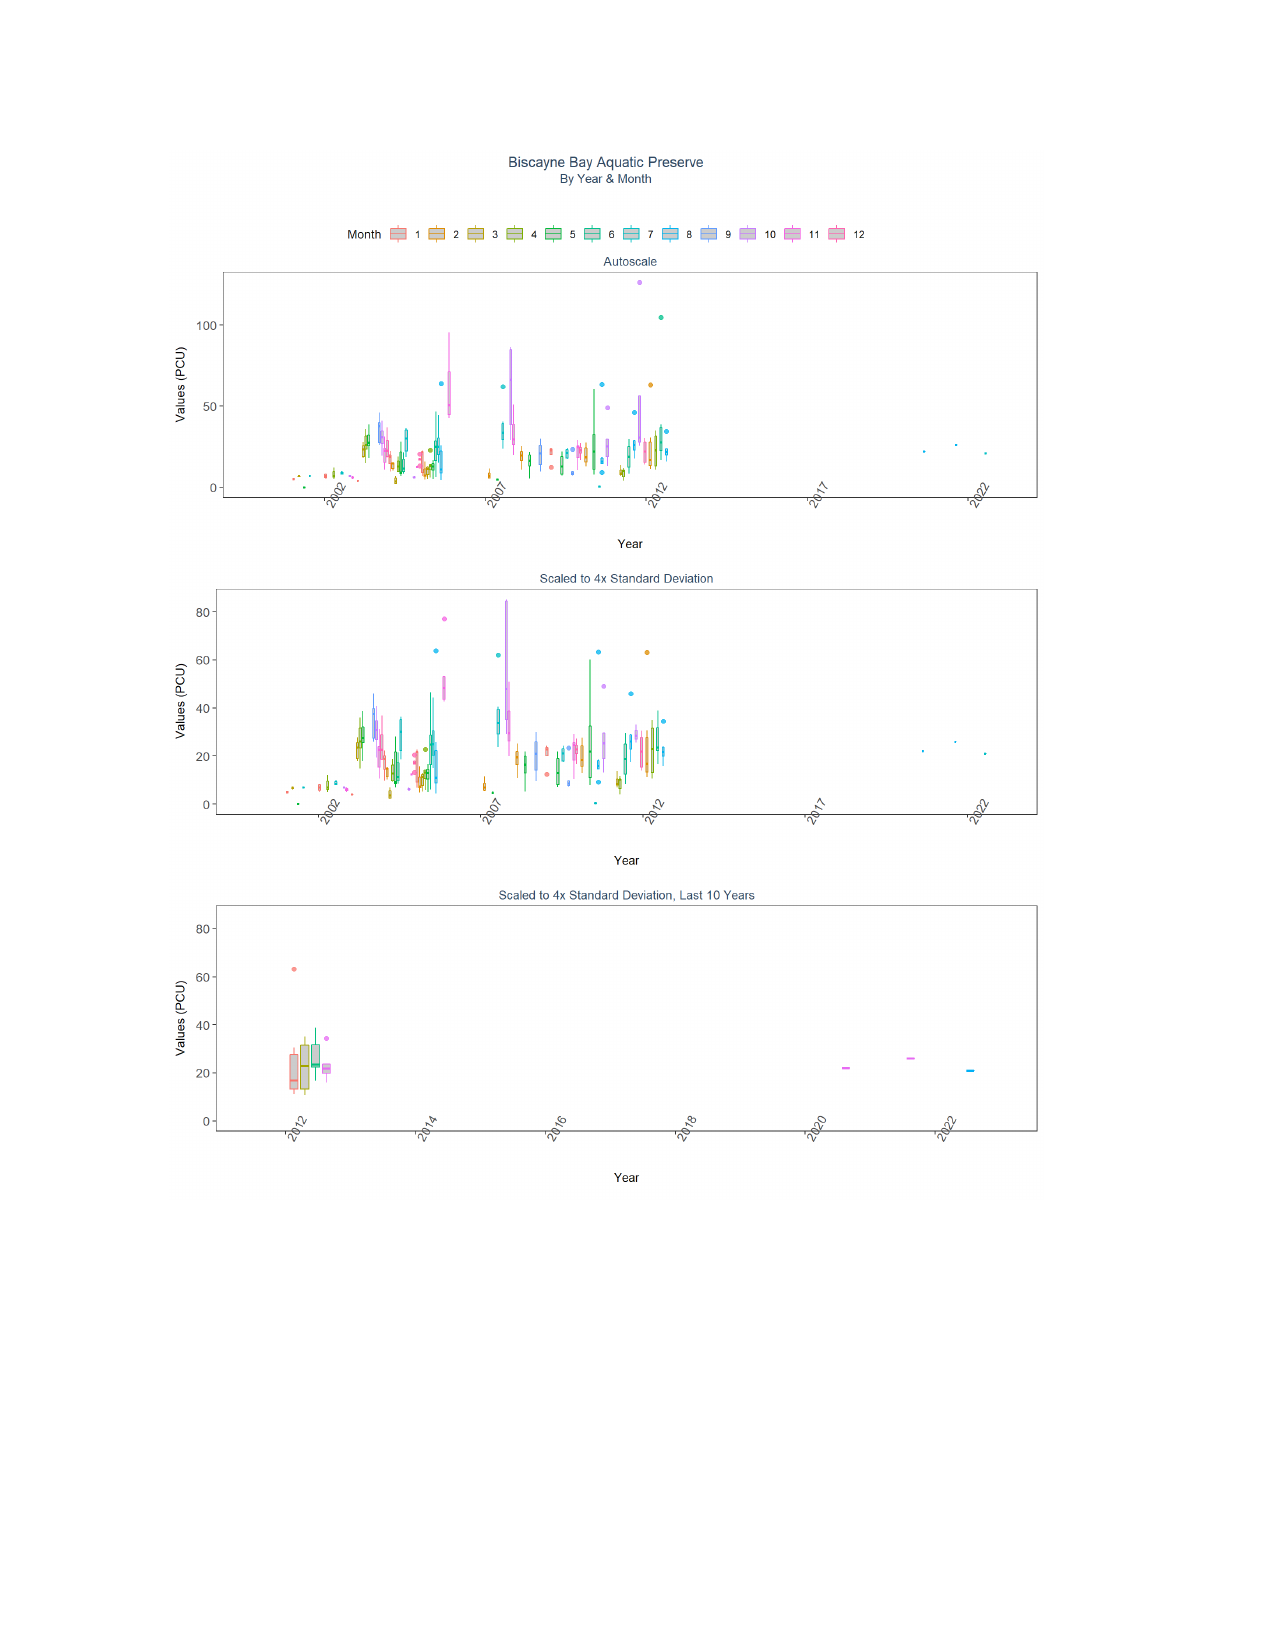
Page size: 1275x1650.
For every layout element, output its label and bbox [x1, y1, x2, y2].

picture [168, 150, 1044, 1200]
